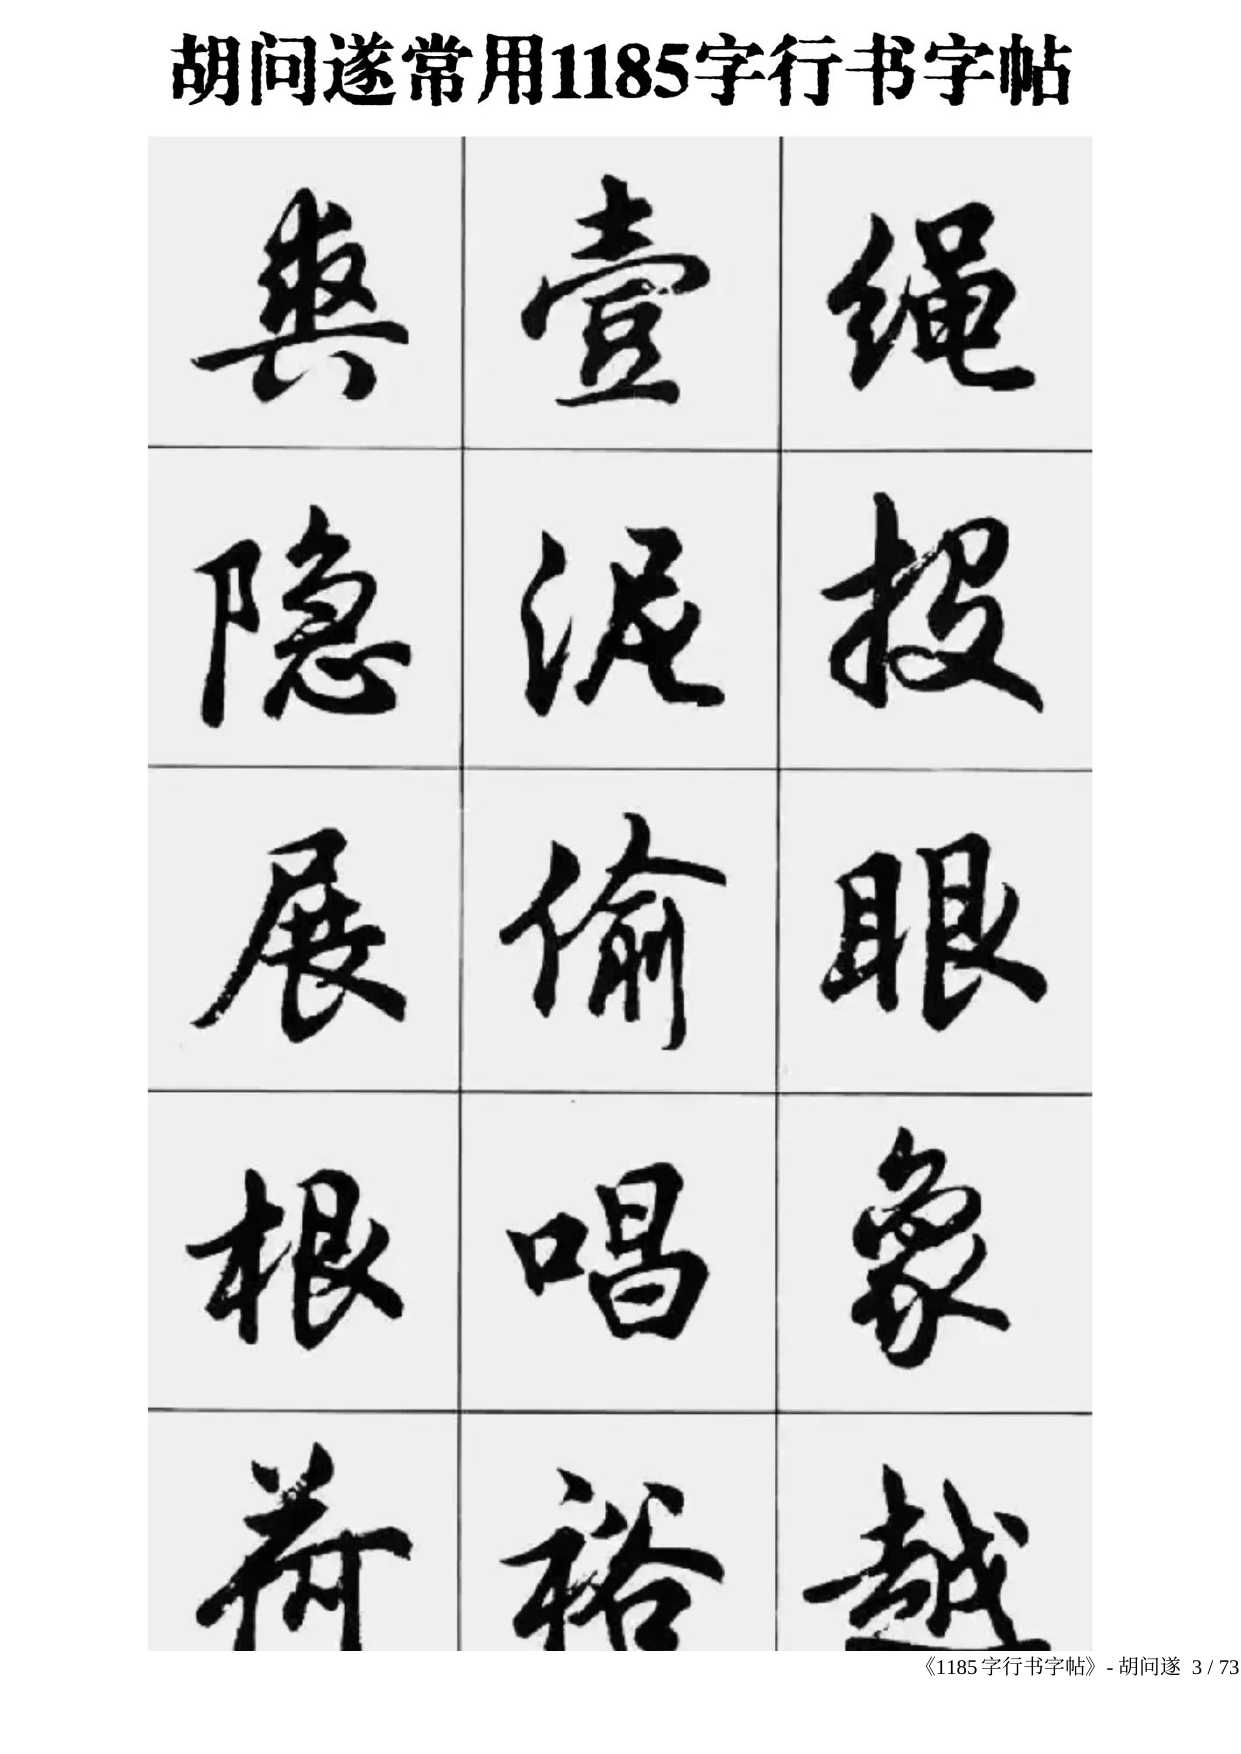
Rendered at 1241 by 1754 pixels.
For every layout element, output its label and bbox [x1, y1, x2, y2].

picture [147, 1, 1093, 1651]
